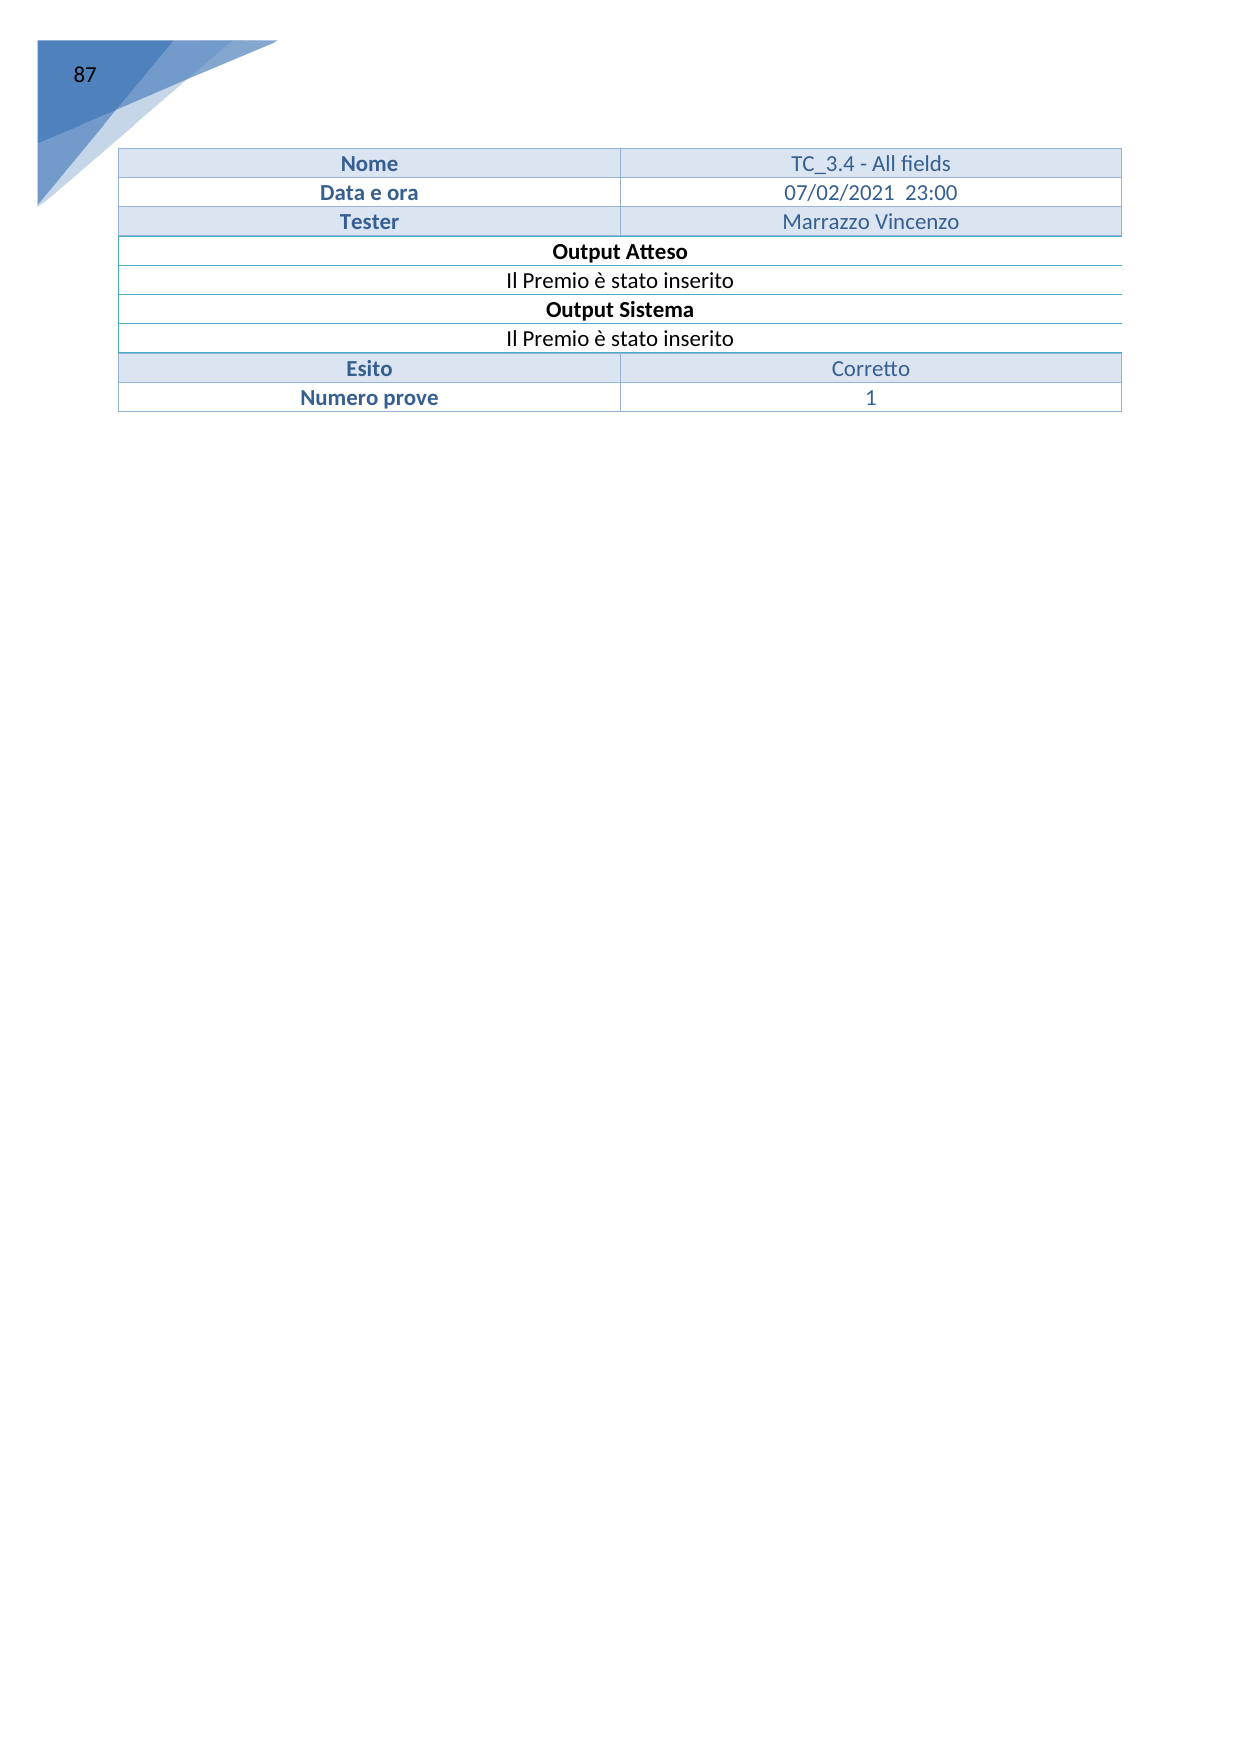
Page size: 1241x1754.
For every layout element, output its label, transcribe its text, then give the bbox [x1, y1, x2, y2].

table_header Nome [119, 149, 620, 177]
table_cell Data e ora [119, 178, 620, 206]
table_cell Il Premio è stato inserito [119, 266, 1122, 294]
table_cell Marrazzo Vincenzo [621, 207, 1121, 235]
table_cell Tester [119, 207, 620, 235]
table_cell 1 [621, 383, 1121, 411]
table_header Corretto [621, 354, 1121, 382]
table_header TC_3.4 - All fields [621, 149, 1121, 177]
table_cell 07/02/2021 23:00 [621, 178, 1121, 206]
table_cell Il Premio è stato inserito [119, 324, 1122, 352]
table_header Esito [119, 354, 620, 382]
table_cell Numero prove [119, 383, 620, 411]
table_header Output Atteso [119, 237, 1122, 265]
table_cell Output Sistema [119, 295, 1122, 323]
picture [37, 40, 279, 209]
